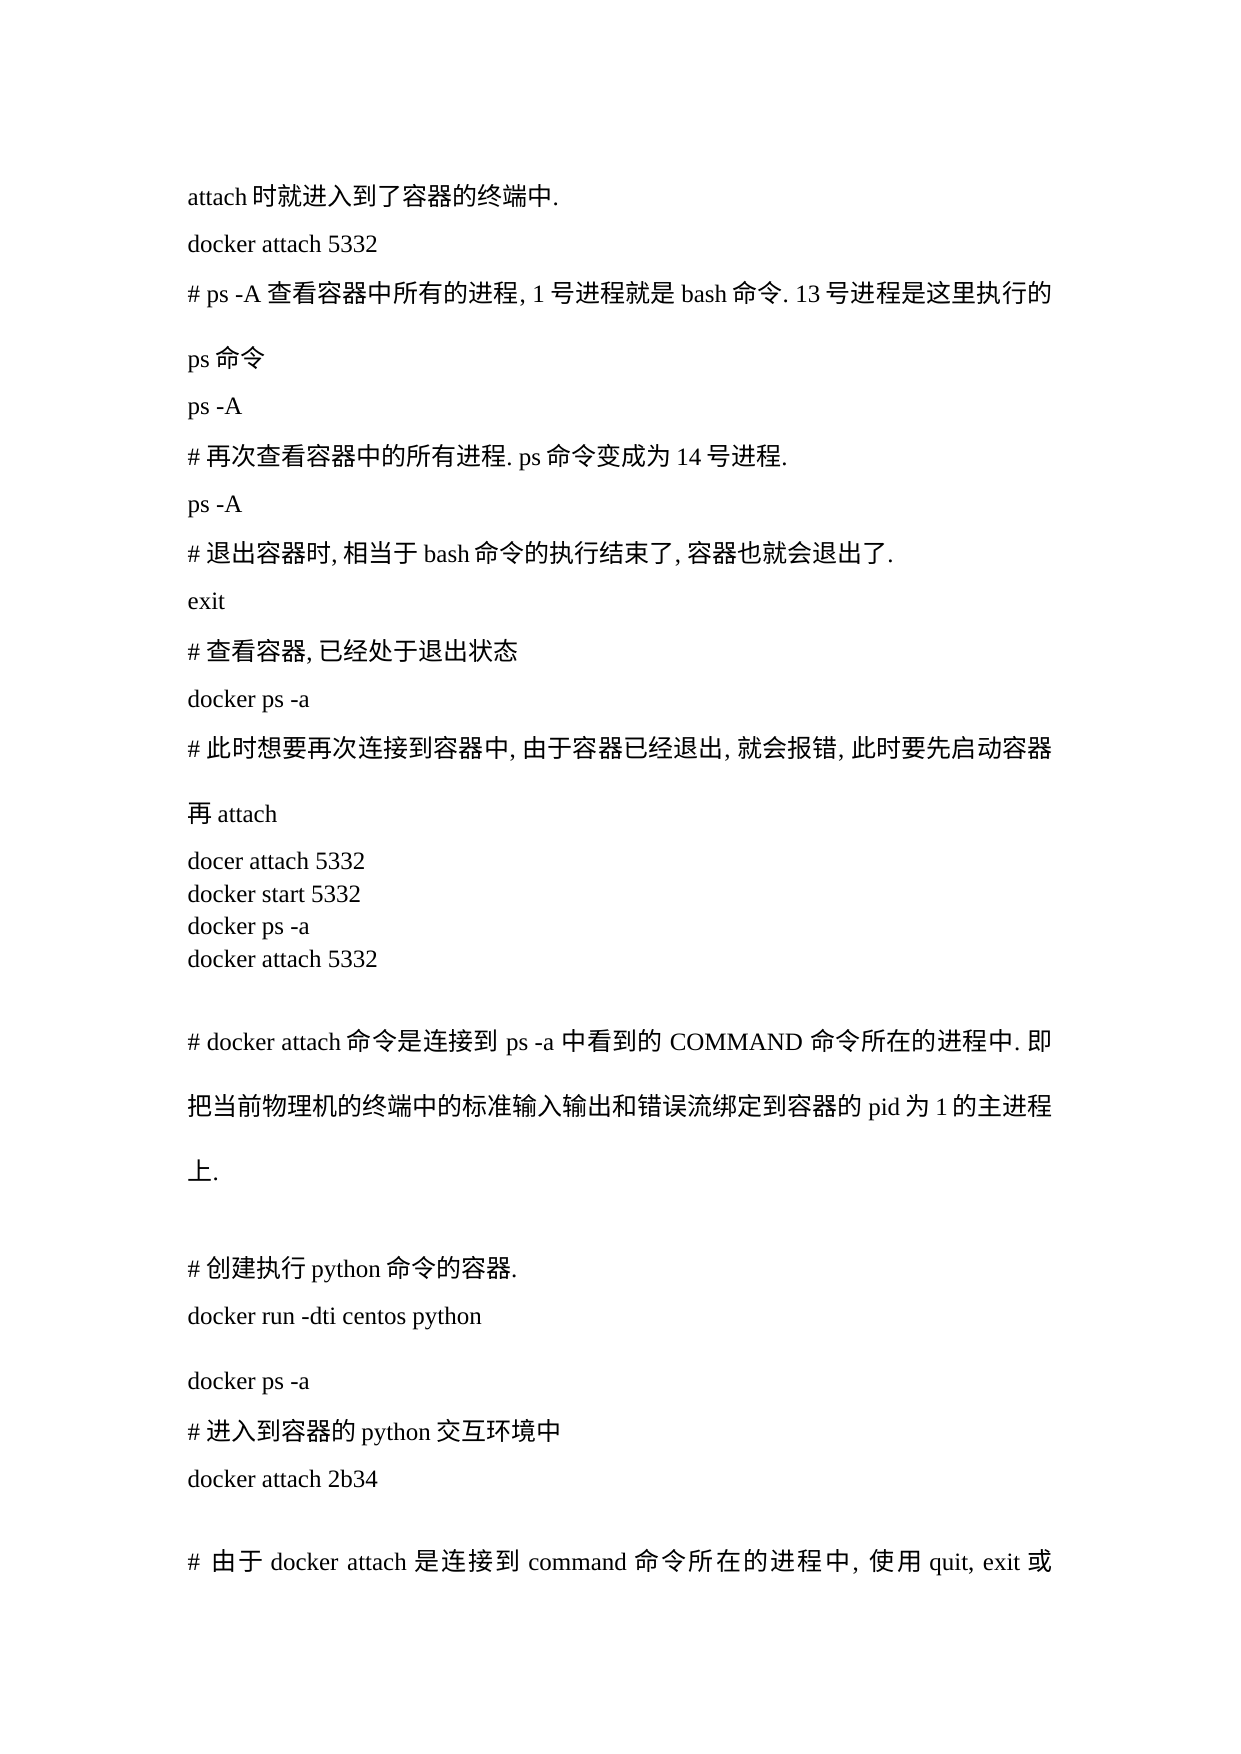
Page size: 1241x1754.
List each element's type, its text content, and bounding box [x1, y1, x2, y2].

text # ps -A 查看容器中所有的进程, 1号进程就是bash命令. 13号进程是这里执行的ps命令 [187, 259, 1053, 389]
text # 进入到容器的python交互环境中 [187, 1397, 1053, 1462]
text # docker attach命令是连接到 ps -a 中看到的 COMMAND 命令所在的进程中. 即把当前物理机的终端中的标准输入输出和错误流绑定到容器的pid为1的主进程上. [187, 1007, 1053, 1202]
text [187, 162, 1053, 227]
text # 此时想要再次连接到容器中, 由于容器已经退出, 就会报错, 此时要先启动容器再attach [187, 714, 1053, 844]
text # 创建执行python命令的容器. [187, 1234, 1053, 1299]
text exit [187, 584, 1053, 617]
text # 再次查看容器中的所有进程. ps命令变成为14号进程. [187, 422, 1053, 487]
text docer attach 5332 [187, 844, 1053, 877]
text docker ps -a [187, 1364, 1053, 1397]
text docker attach 5332 [187, 942, 1053, 974]
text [187, 1527, 1053, 1592]
text docker ps -a [187, 909, 1053, 942]
text ps -A [187, 389, 1053, 422]
text docker run -dti centos python [187, 1299, 1053, 1332]
text # 退出容器时, 相当于bash命令的执行结束了, 容器也就会退出了. [187, 519, 1053, 584]
text docker attach 5332 [187, 227, 1053, 259]
text docker attach 2b34 [187, 1462, 1053, 1494]
text docker start 5332 [187, 877, 1053, 909]
text # 查看容器, 已经处于退出状态 [187, 617, 1053, 682]
text docker ps -a [187, 682, 1053, 714]
text ps -A [187, 487, 1053, 519]
